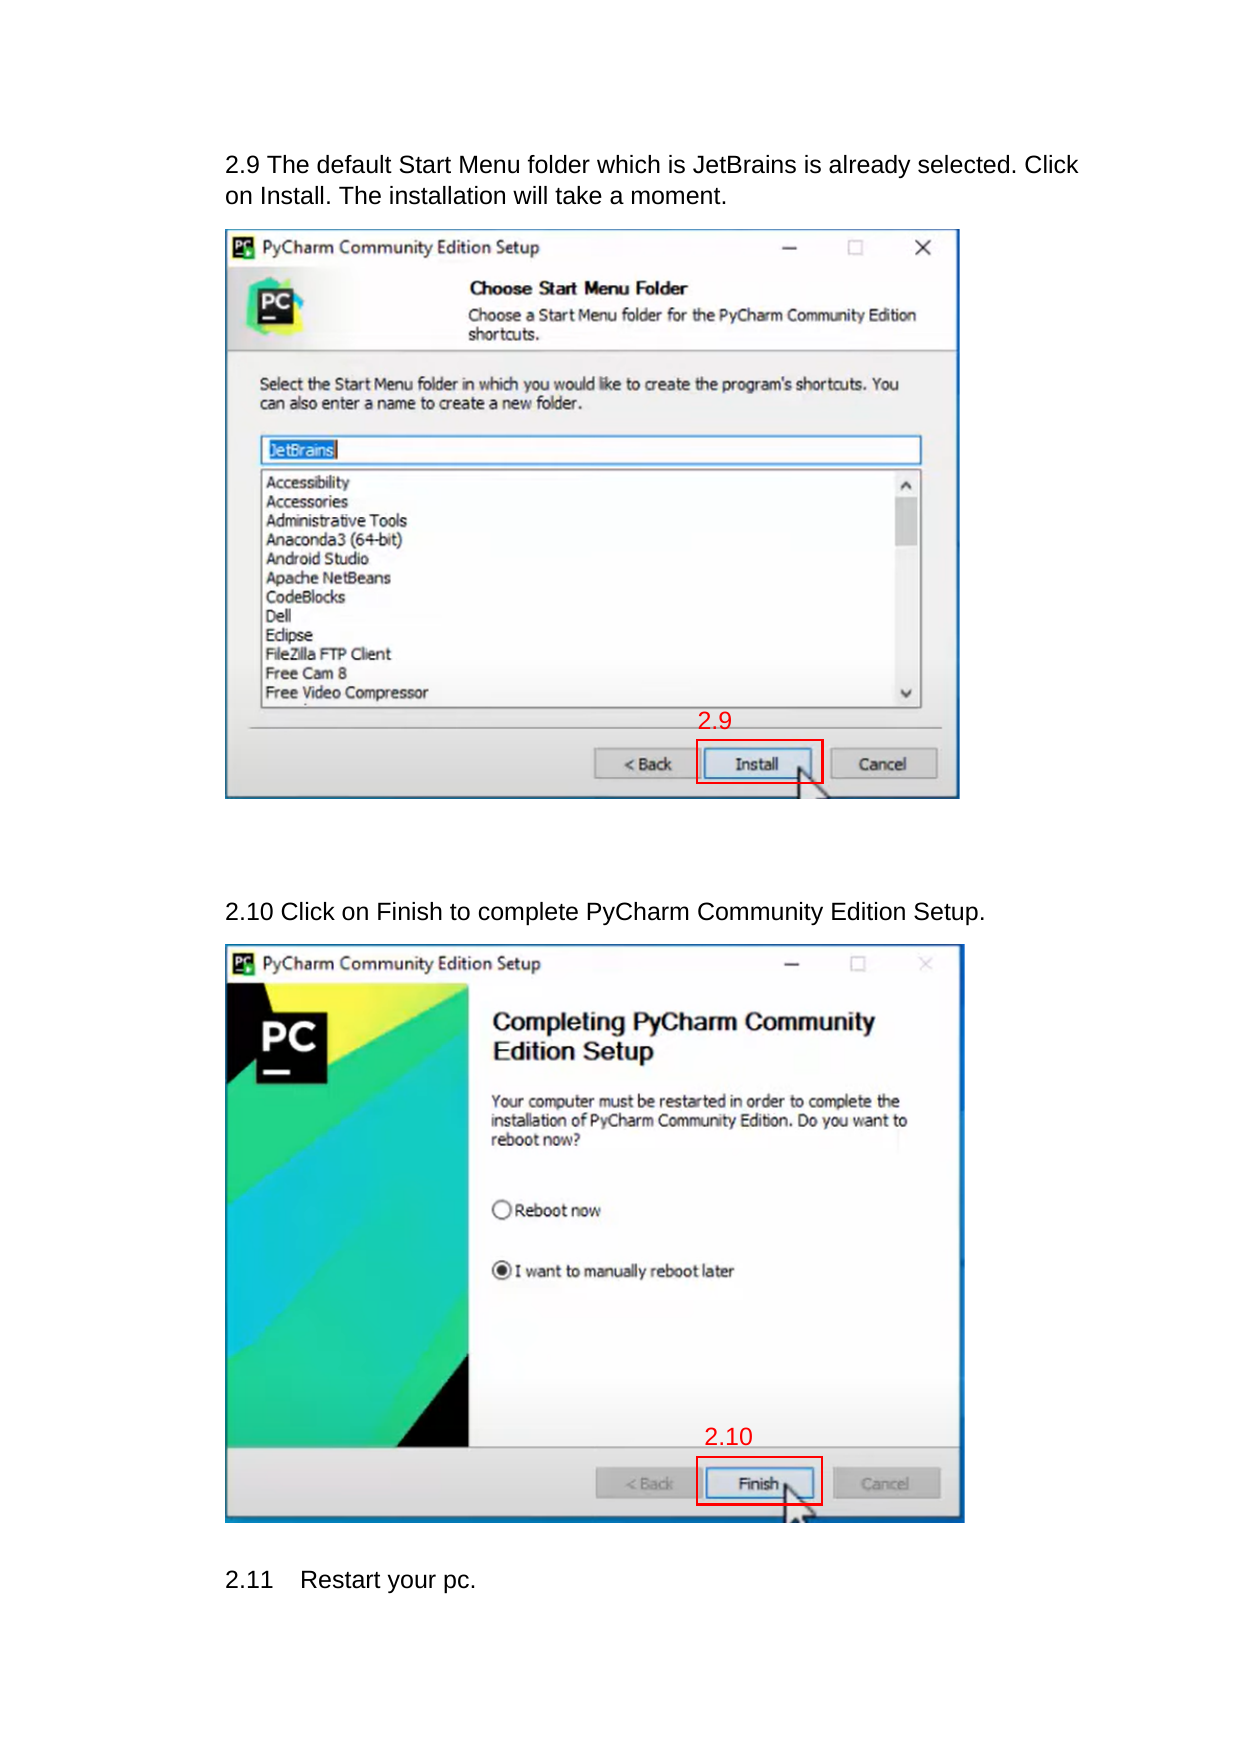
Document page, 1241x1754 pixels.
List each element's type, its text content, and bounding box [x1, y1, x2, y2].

picture [225, 734, 960, 799]
text 2.10 [225, 1421, 1090, 1450]
picture [225, 944, 965, 1421]
list Restart your pc. [225, 1564, 1090, 1593]
text 2.9 The default Start Menu folder which is JetBrains is already selected. Click on Install. The installation will take a moment. [225, 150, 1090, 210]
picture [225, 1450, 965, 1523]
text 2.9 [225, 706, 1090, 734]
picture [225, 229, 960, 706]
text 2.10 Click on Finish to complete PyCharm Community Edition Setup. [225, 897, 1090, 925]
